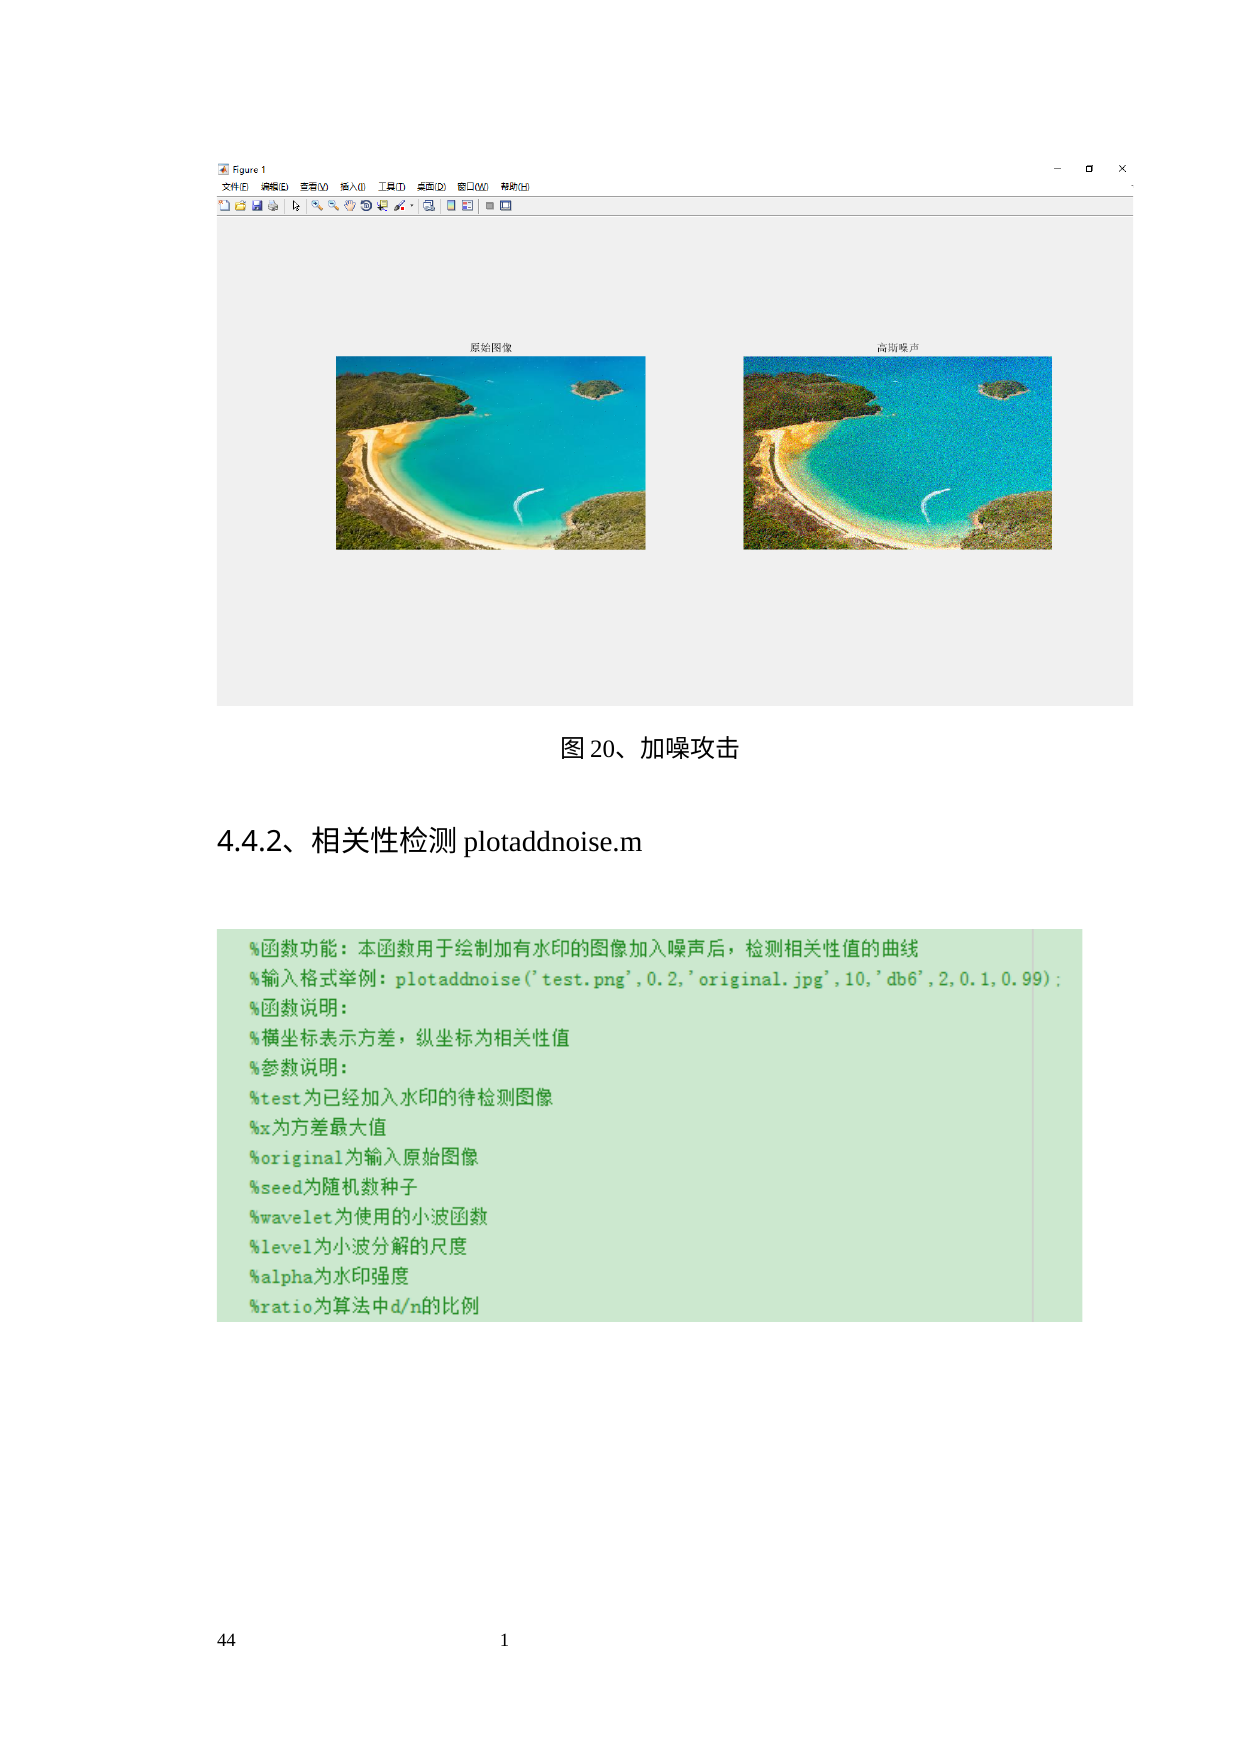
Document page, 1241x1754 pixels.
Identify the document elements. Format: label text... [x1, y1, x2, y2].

text 图20、加噪攻击 [217, 714, 1082, 779]
subtitle 4.4.2、相关性检测plotaddnoise.m [217, 807, 1082, 872]
picture [216, 162, 1134, 706]
picture [216, 929, 1083, 1322]
